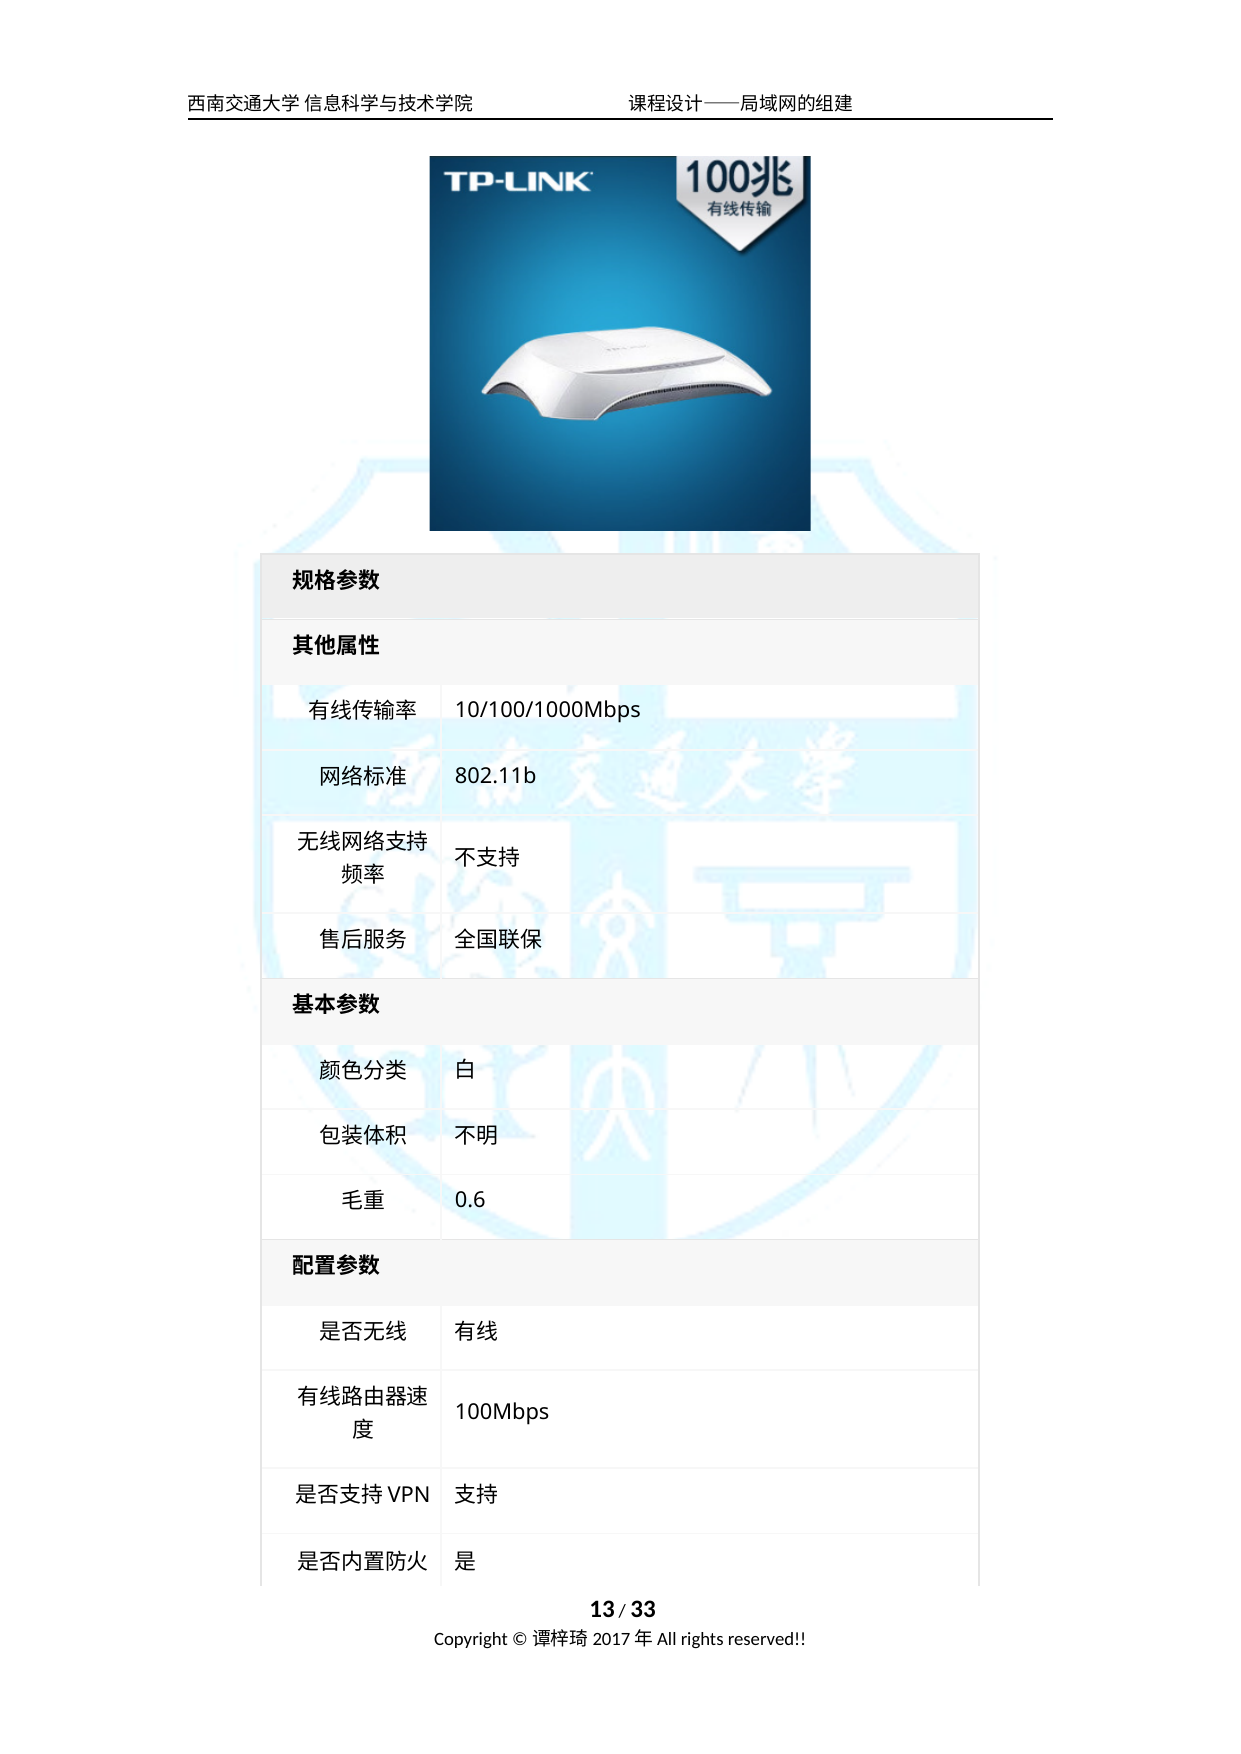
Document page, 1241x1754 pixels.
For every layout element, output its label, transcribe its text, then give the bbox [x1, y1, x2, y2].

table_cell 毛重 [262, 1175, 440, 1239]
table_cell 100Mbps [442, 1371, 978, 1467]
table_header 规格参数 [262, 555, 978, 618]
picture [429, 156, 811, 531]
table_cell 支持 [442, 1469, 978, 1532]
table_cell 不明 [442, 1110, 978, 1173]
table_cell 有线 [442, 1306, 978, 1369]
table_cell 不支持 [442, 816, 978, 912]
table_cell 白 [442, 1045, 978, 1108]
table_cell 是否无线 [262, 1306, 440, 1369]
table_cell 无线网络支持频率 [262, 816, 440, 912]
table_cell 其他属性 [262, 620, 978, 684]
table_cell 基本参数 [262, 979, 978, 1043]
table_cell 是否内置防火墙 [262, 1534, 440, 1586]
table_cell 包装体积 [262, 1110, 440, 1173]
table_cell 10/100/1000Mbps [442, 685, 978, 749]
table_cell 配置参数 [262, 1240, 978, 1304]
table_cell 802.11b [442, 751, 978, 814]
table_cell 网络标准 [262, 751, 440, 814]
table_cell 售后服务 [262, 914, 440, 977]
table_cell 有线传输率 [262, 685, 440, 749]
table_cell 有线路由器速度 [262, 1371, 440, 1467]
table_cell 颜色分类 [262, 1045, 440, 1108]
table_cell 是否支持VPN [262, 1469, 440, 1532]
table_cell 全国联保 [442, 914, 978, 977]
table_cell 是 [442, 1534, 978, 1586]
table_cell 0.6 [442, 1175, 978, 1239]
